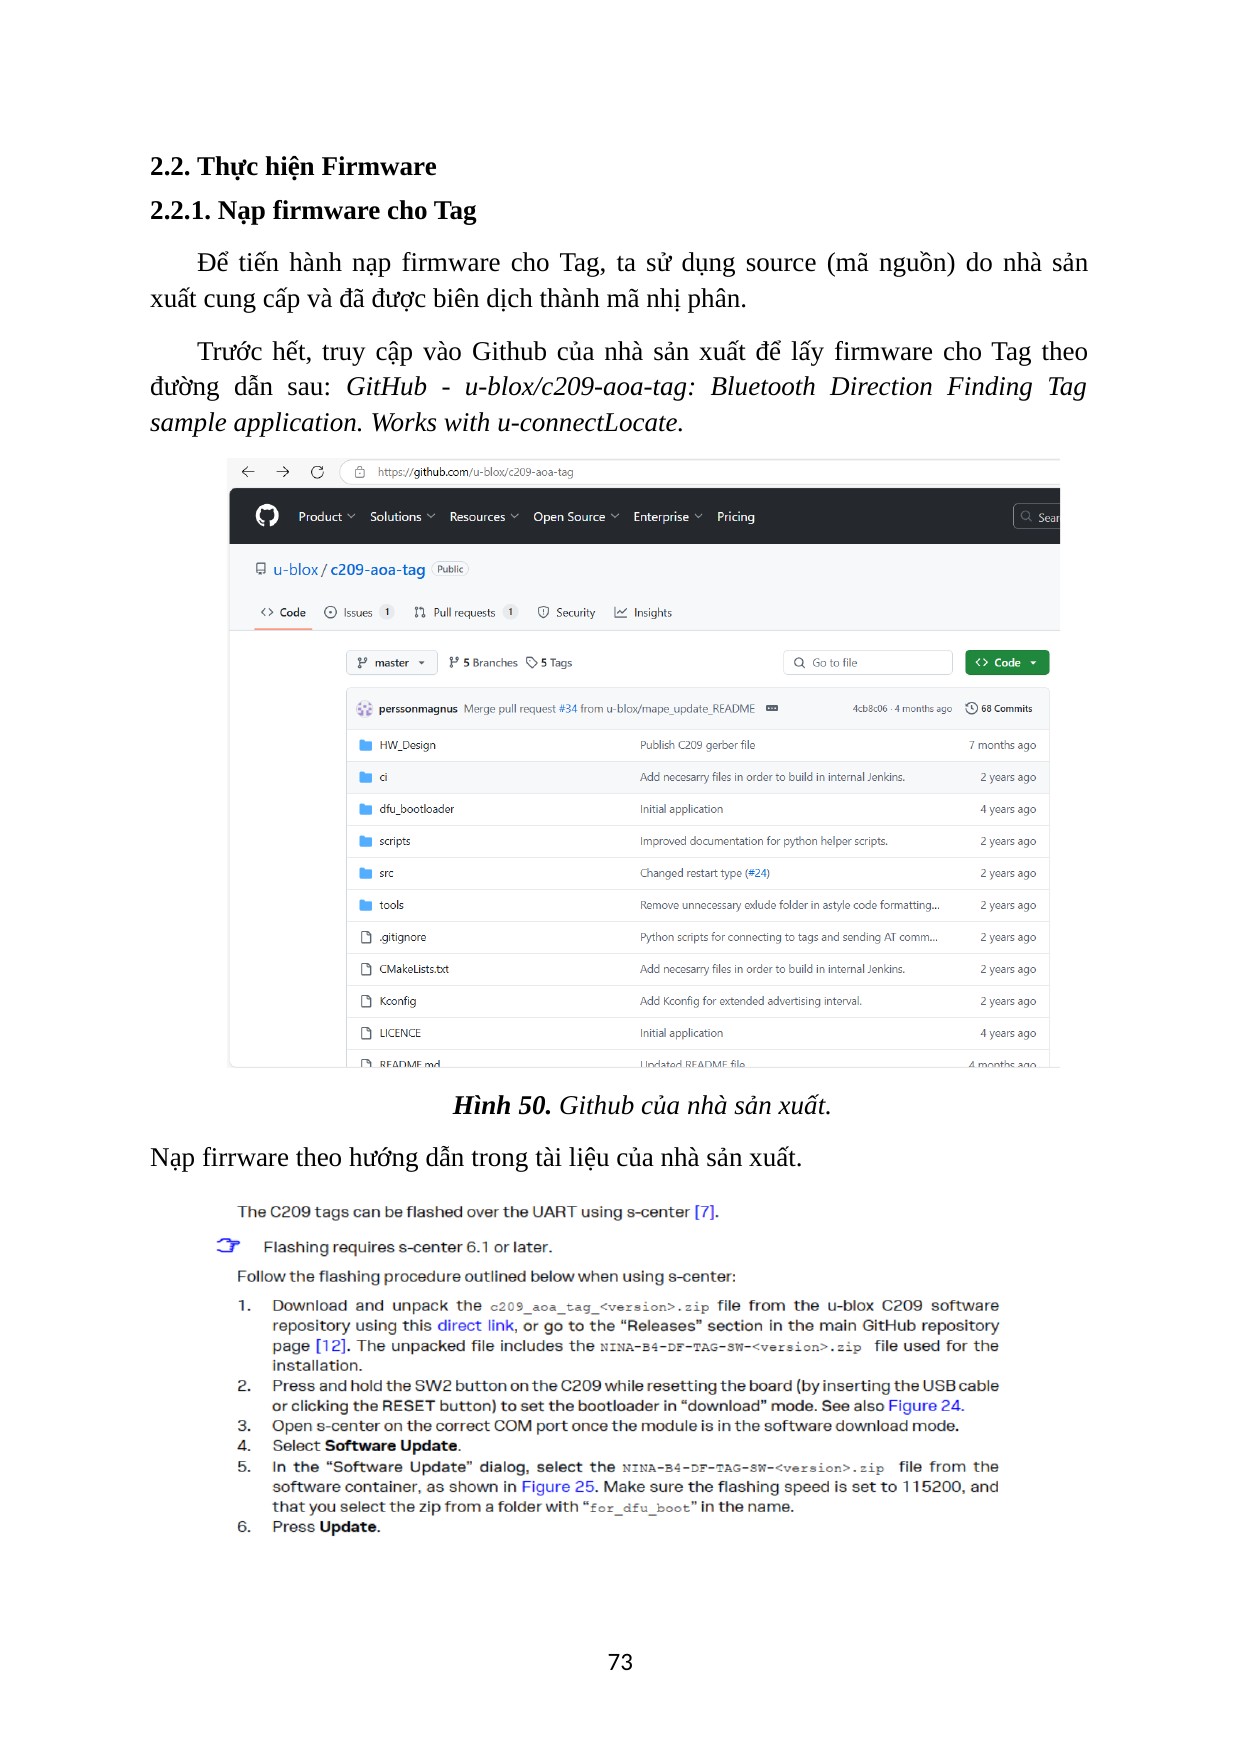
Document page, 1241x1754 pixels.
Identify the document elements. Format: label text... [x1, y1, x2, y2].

text Để tiến hành nạp firmware cho Tag, ta sử dụng source (mã nguồn) do nhà sản xuất cung cấp và đã được biên dịch thành mã nhị phân. [150, 246, 1090, 313]
picture [196, 1193, 1043, 1579]
text 2.2.1. Nạp firmware cho Tag [150, 194, 1090, 225]
text Nạp firrware theo hướng dẫn trong tài liệu của nhà sản xuất. [150, 1141, 1090, 1173]
text Trước hết, truy cập vào Github của nhà sản xuất để lấy firmware cho Tag theo đường dẫn sau: GitHub - u-blox/c209-aoa-tag: Bluetooth Direction Finding Tag sample application. Works with u-connectLocate. [150, 334, 1090, 437]
text Hình 50. Github của nhà sản xuất. [150, 1089, 1090, 1120]
picture [226, 458, 1061, 1068]
subtitle 2.2. Thực hiện Firmware [150, 150, 1090, 181]
